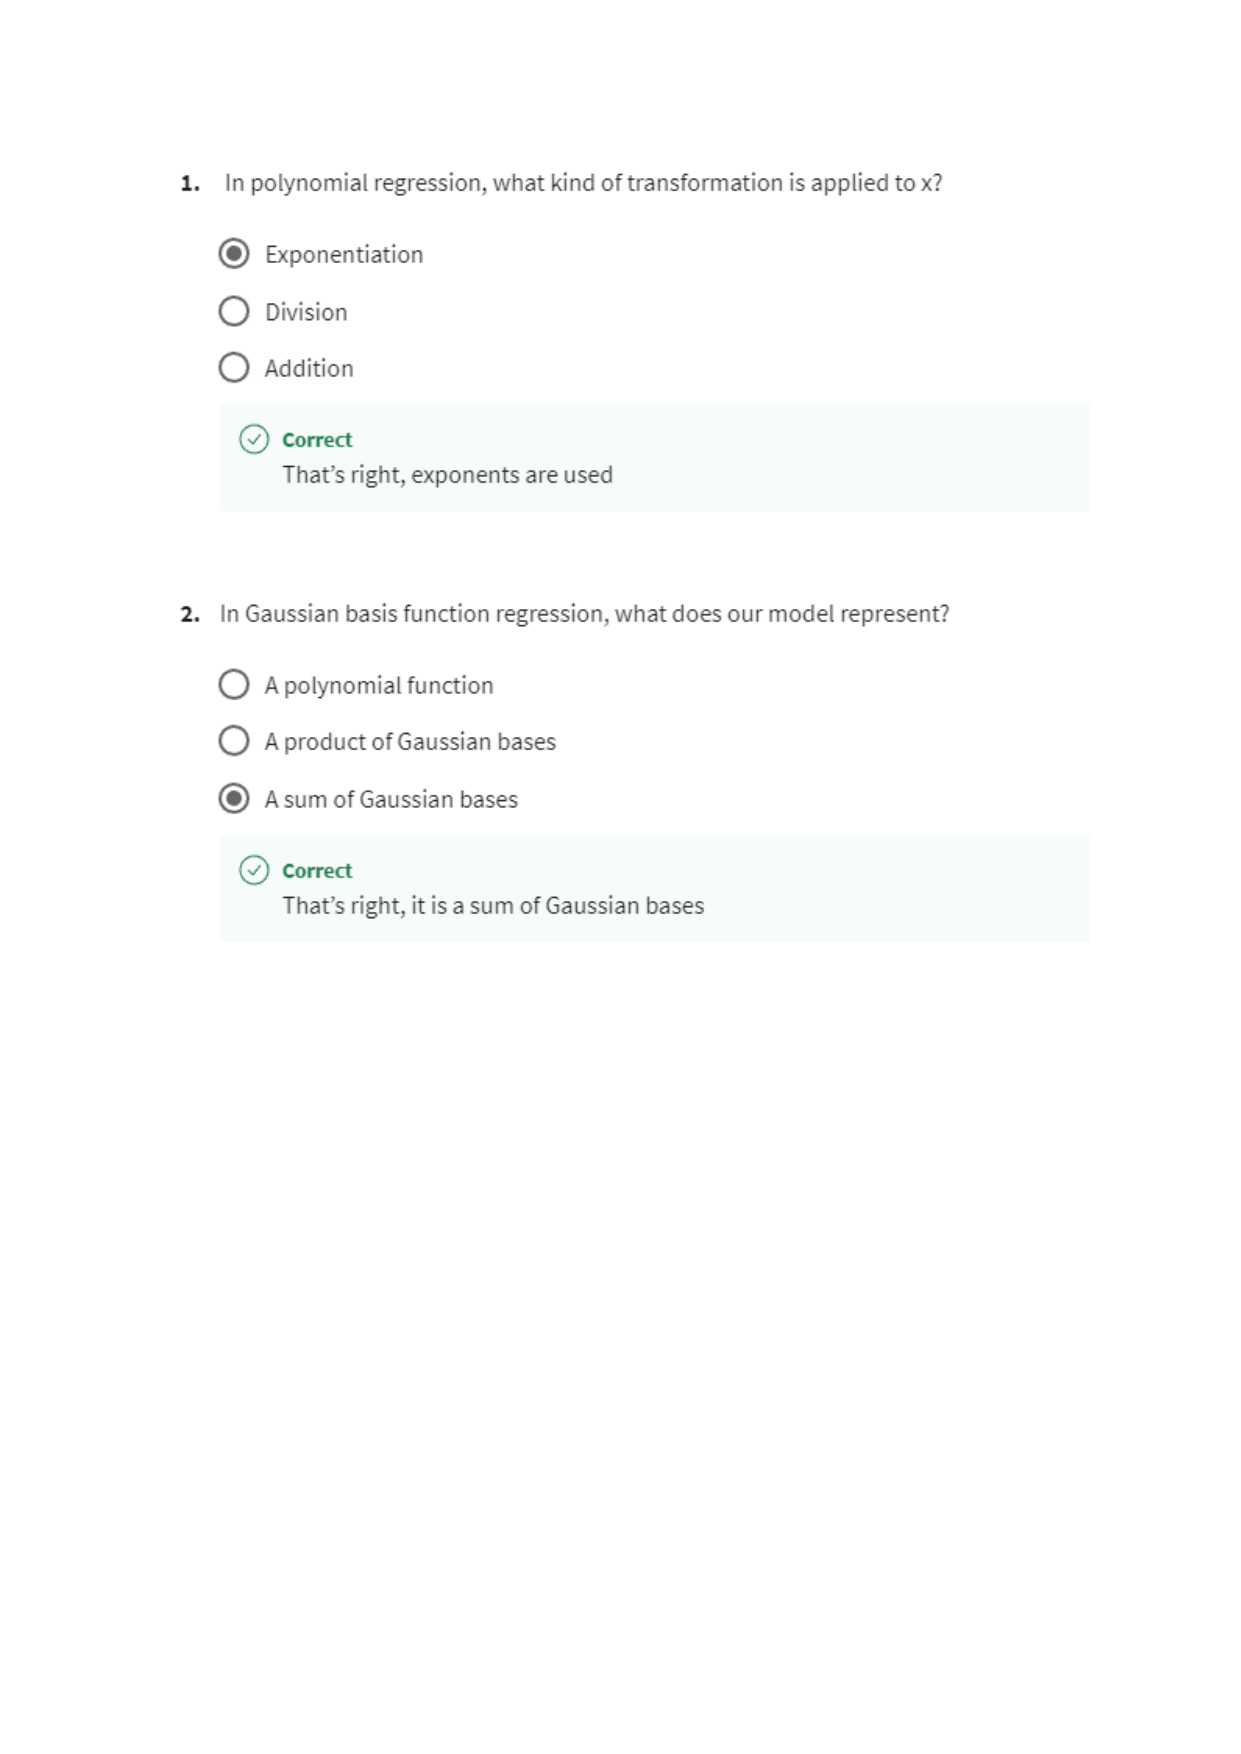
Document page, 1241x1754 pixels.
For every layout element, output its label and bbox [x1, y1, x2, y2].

picture [150, 150, 1091, 989]
